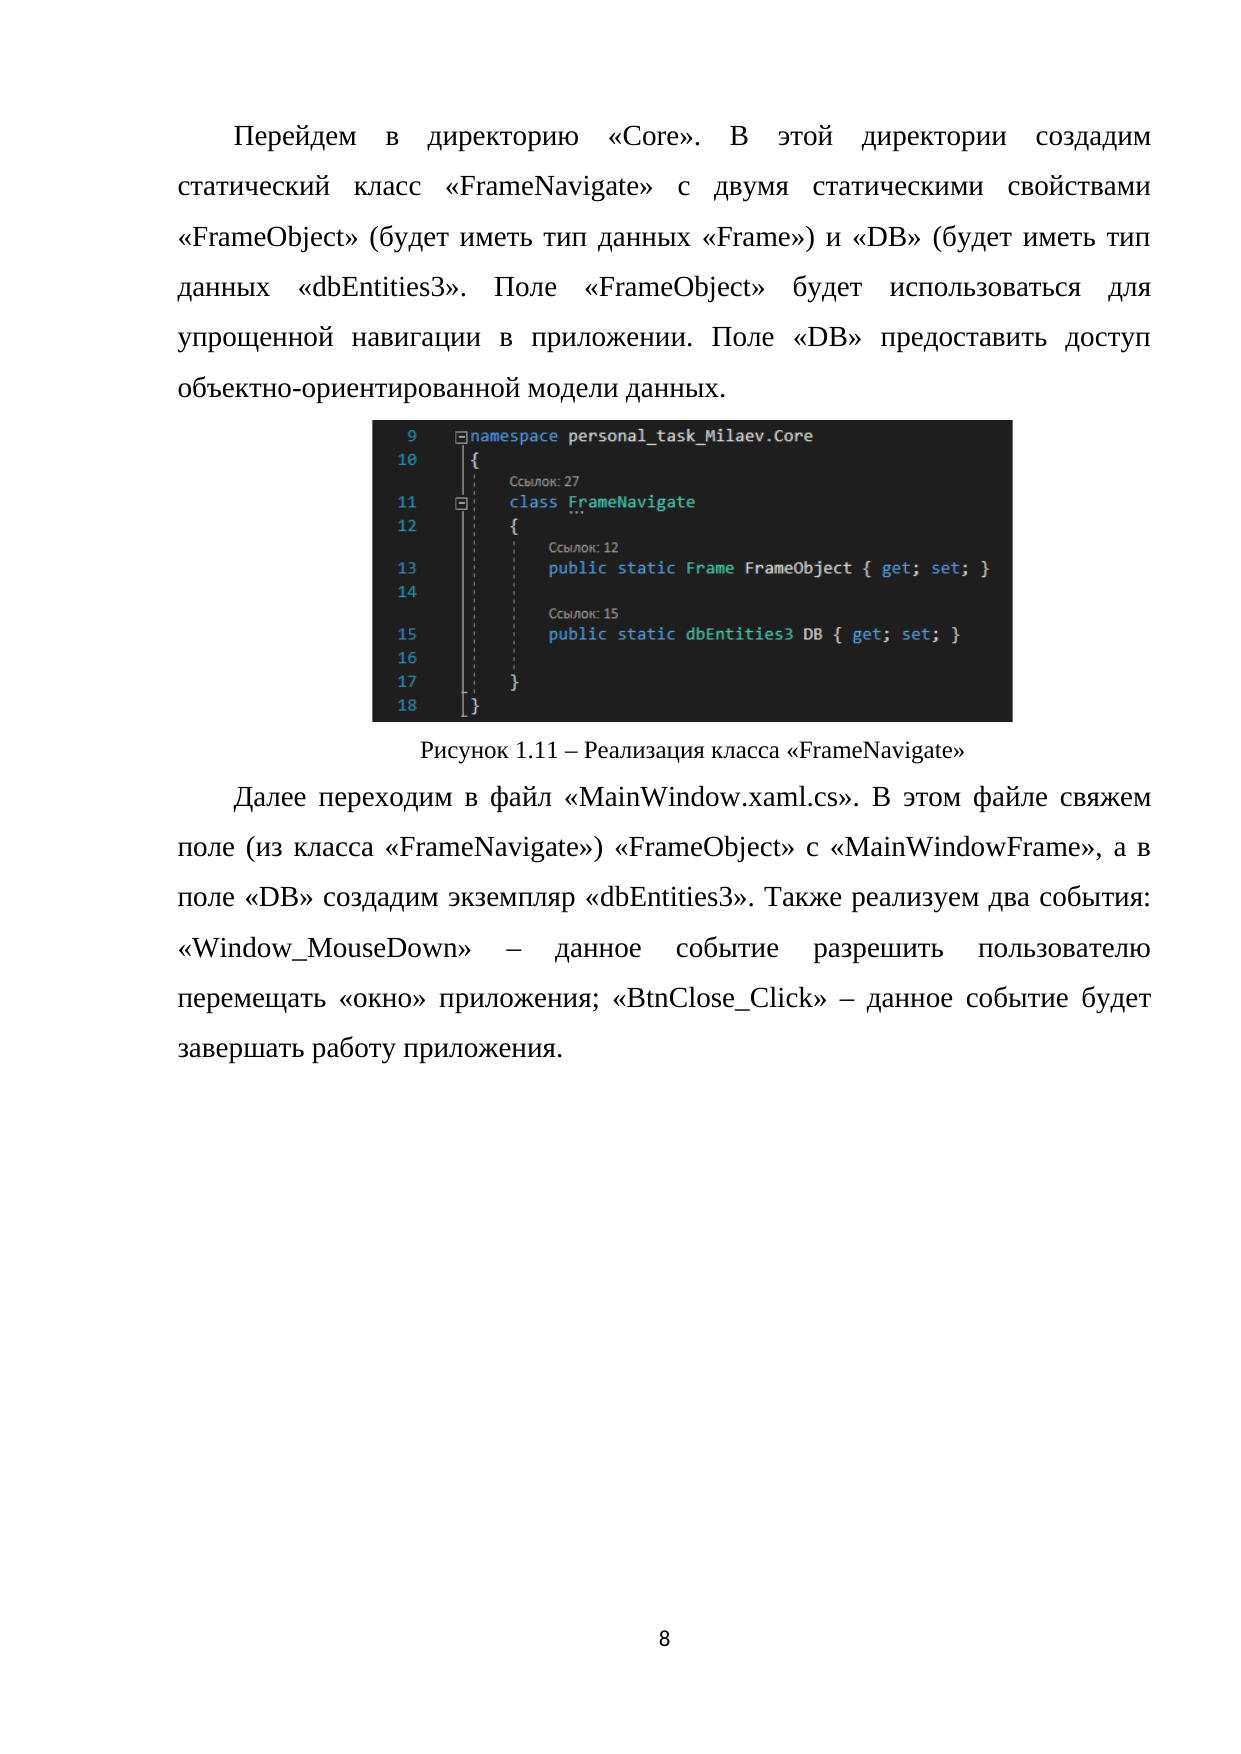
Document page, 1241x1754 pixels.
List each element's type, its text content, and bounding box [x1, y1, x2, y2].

text Рисунок 1.11 – Реализация класса «FrameNavigate» [177, 736, 1152, 764]
text Далее переходим в файл «MainWindow.xaml.cs». В этом файле свяжем поле (из класса «FrameNavigate») «FrameObject» с «MainWindowFrame», а в поле «DB» создадим экземпляр «dbEntities3». Также реализуем два события: «Window_MouseDown» – данное событие разрешить пользователю перемещать «окно» приложения; «BtnClose_Click» – данное событие будет завершать работу приложения. [177, 779, 1152, 1064]
picture [372, 420, 1013, 722]
text Перейдем в директорию «Core». В этой директории создадим статический класс «FrameNavigate» с двумя статическими свойствами «FrameObject» (будет иметь тип данных «Frame») и «DB» (будет иметь тип данных «dbEntities3». Поле «FrameObject» будет использоваться для упрощенной навигации в приложении. Поле «DB» предоставить доступ объектно-ориентированной модели данных. [177, 118, 1152, 403]
